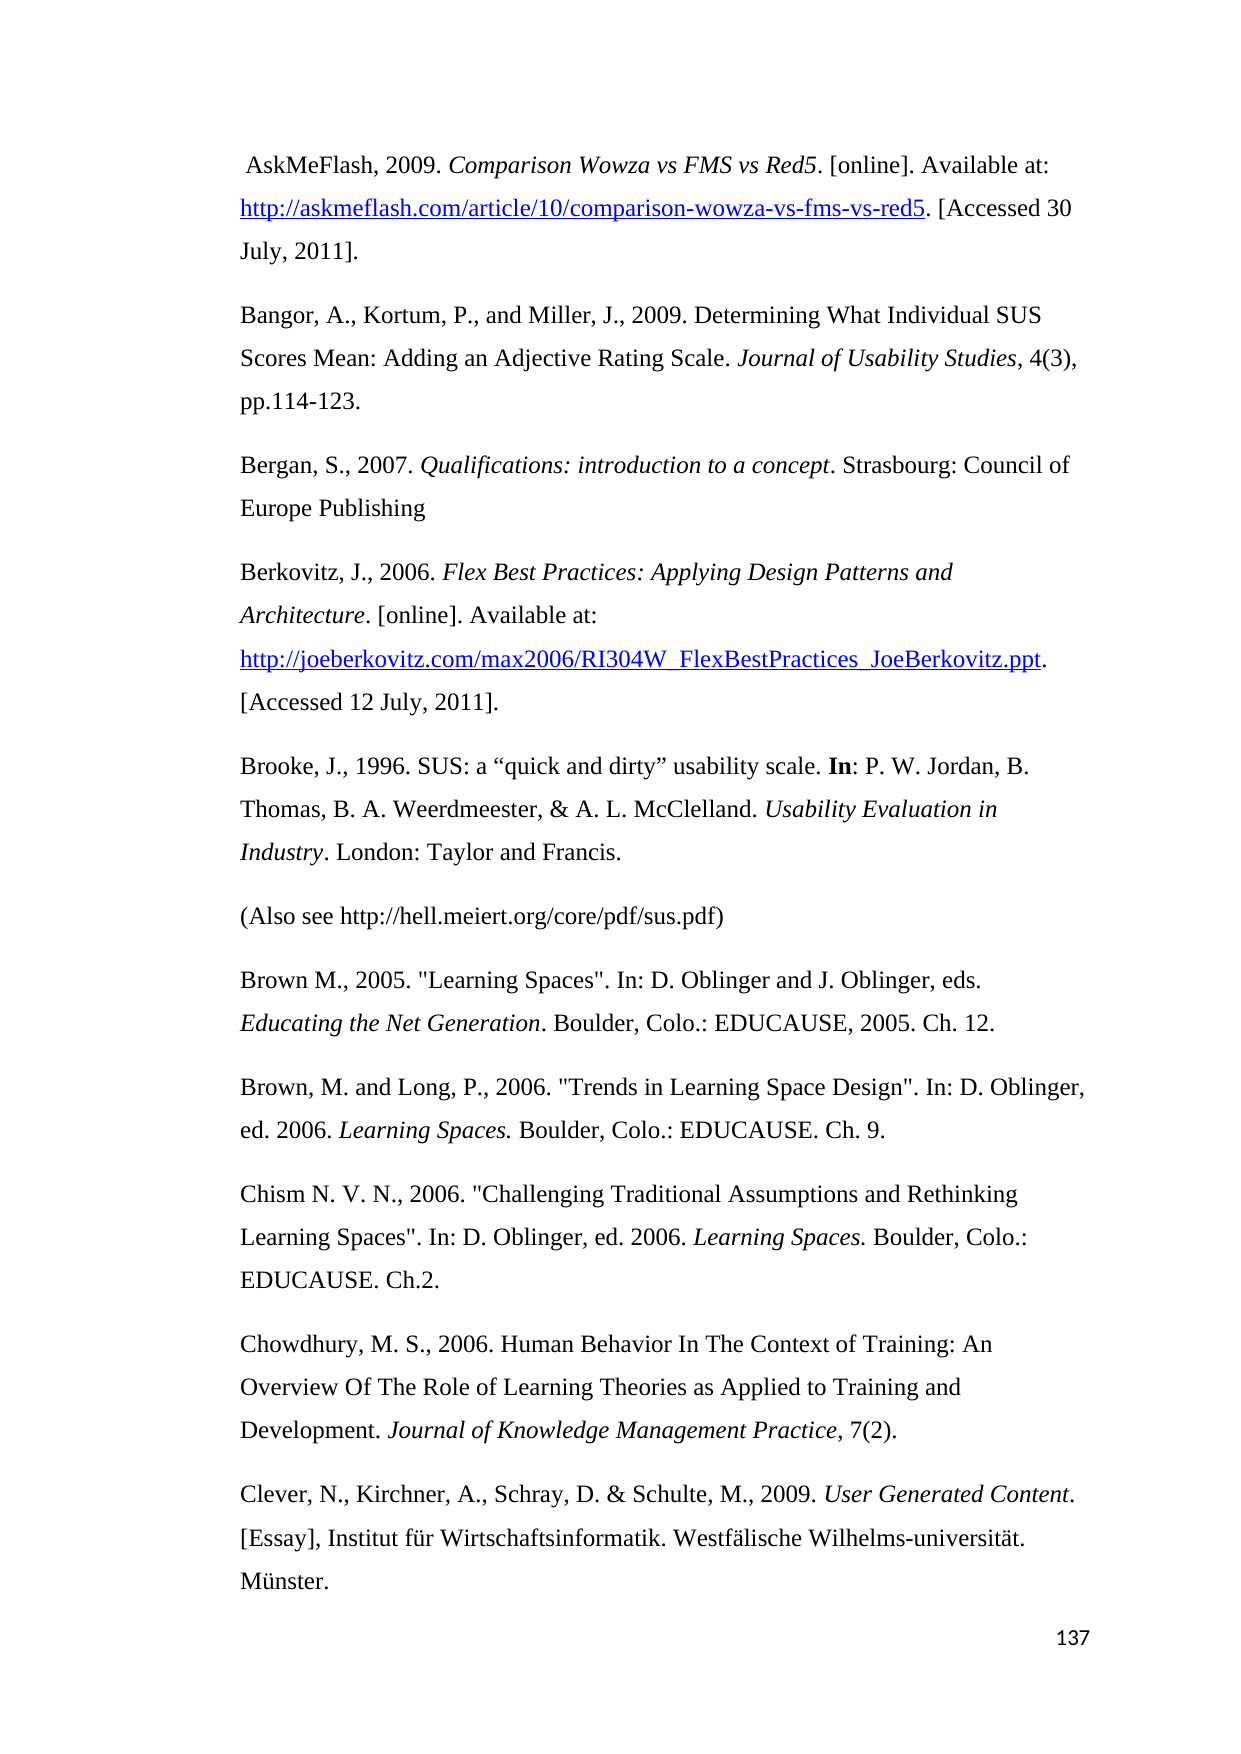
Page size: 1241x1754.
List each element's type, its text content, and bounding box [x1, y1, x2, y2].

text (Also see http://hell.meiert.org/core/pdf/sus.pdf) [240, 901, 1090, 930]
text Chism N. V. N., 2006. "Challenging Traditional Assumptions and Rethinking Learning Spaces". In: D. Oblinger, ed. 2006. Learning Spaces. Boulder, Colo.: EDUCAUSE. Ch.2. [240, 1179, 1090, 1294]
text Bangor, A., Kortum, P., and Miller, J., 2009. Determining What Individual SUS Scores Mean: Adding an Adjective Rating Scale. Journal of Usability Studies, 4(3), pp.114-123. [240, 300, 1090, 415]
text Berkovitz, J., 2006. Flex Best Practices: Applying Design Patterns and Architecture. [online]. Available at: http://joeberkovitz.com/max2006/RI304W_FlexBestPractices_JoeBerkovitz.ppt. [Accessed 12 July, 2011]. [240, 557, 1090, 716]
text Brown M., 2005. "Learning Spaces". In: D. Oblinger and J. Oblinger, eds. Educating the Net Generation. Boulder, Colo.: EDUCAUSE, 2005. Ch. 12. [240, 965, 1090, 1037]
text Clever, N., Kirchner, A., Schray, D. & Schulte, M., 2009. User Generated Content. [Essay], Institut für Wirtschaftsinformatik. Westfälische Wilhelms-universität. Münster. [240, 1479, 1090, 1594]
text Brown, M. and Long, P., 2006. "Trends in Learning Space Design". In: D. Oblinger, ed. 2006. Learning Spaces. Boulder, Colo.: EDUCAUSE. Ch. 9. [240, 1072, 1090, 1144]
text AskMeFlash, 2009. Comparison Wowza vs FMS vs Red5. [online]. Available at: http://askmeflash.com/article/10/comparison-wowza-vs-fms-vs-red5. [Accessed 30 July, 2011]. [240, 150, 1090, 265]
text Bergan, S., 2007. Qualifications: introduction to a concept. Strasbourg: Council of Europe Publishing [240, 450, 1090, 522]
text Brooke, J., 1996. SUS: a “quick and dirty” usability scale. In: P. W. Jordan, B. Thomas, B. A. Weerdmeester, & A. L. McClelland. Usability Evaluation in Industry. London: Taylor and Francis. [240, 751, 1090, 866]
text Chowdhury, M. S., 2006. Human Behavior In The Context of Training: An Overview Of The Role of Learning Theories as Applied to Training and Development. Journal of Knowledge Management Practice, 7(2). [240, 1329, 1090, 1444]
